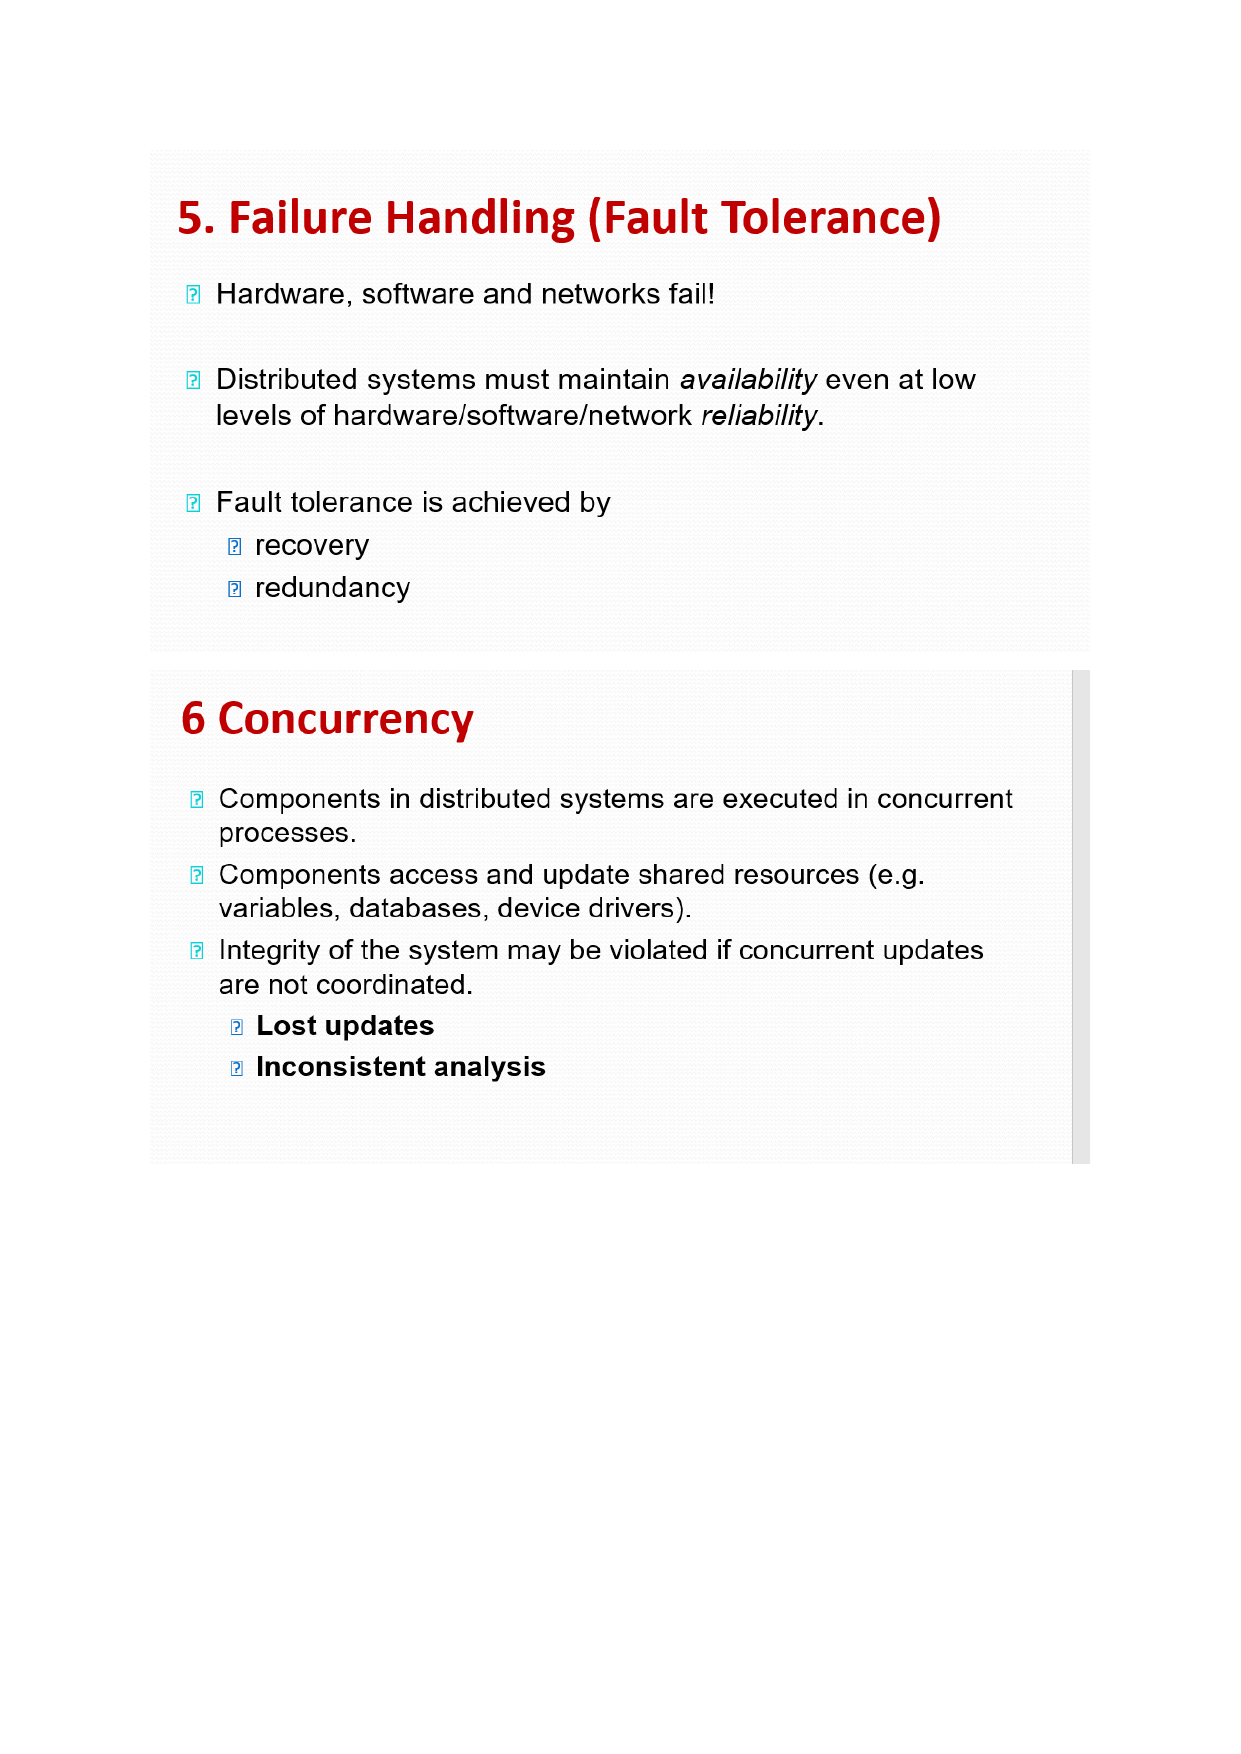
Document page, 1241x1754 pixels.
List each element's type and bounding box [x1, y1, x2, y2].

picture [150, 150, 1091, 652]
picture [150, 670, 1091, 1164]
